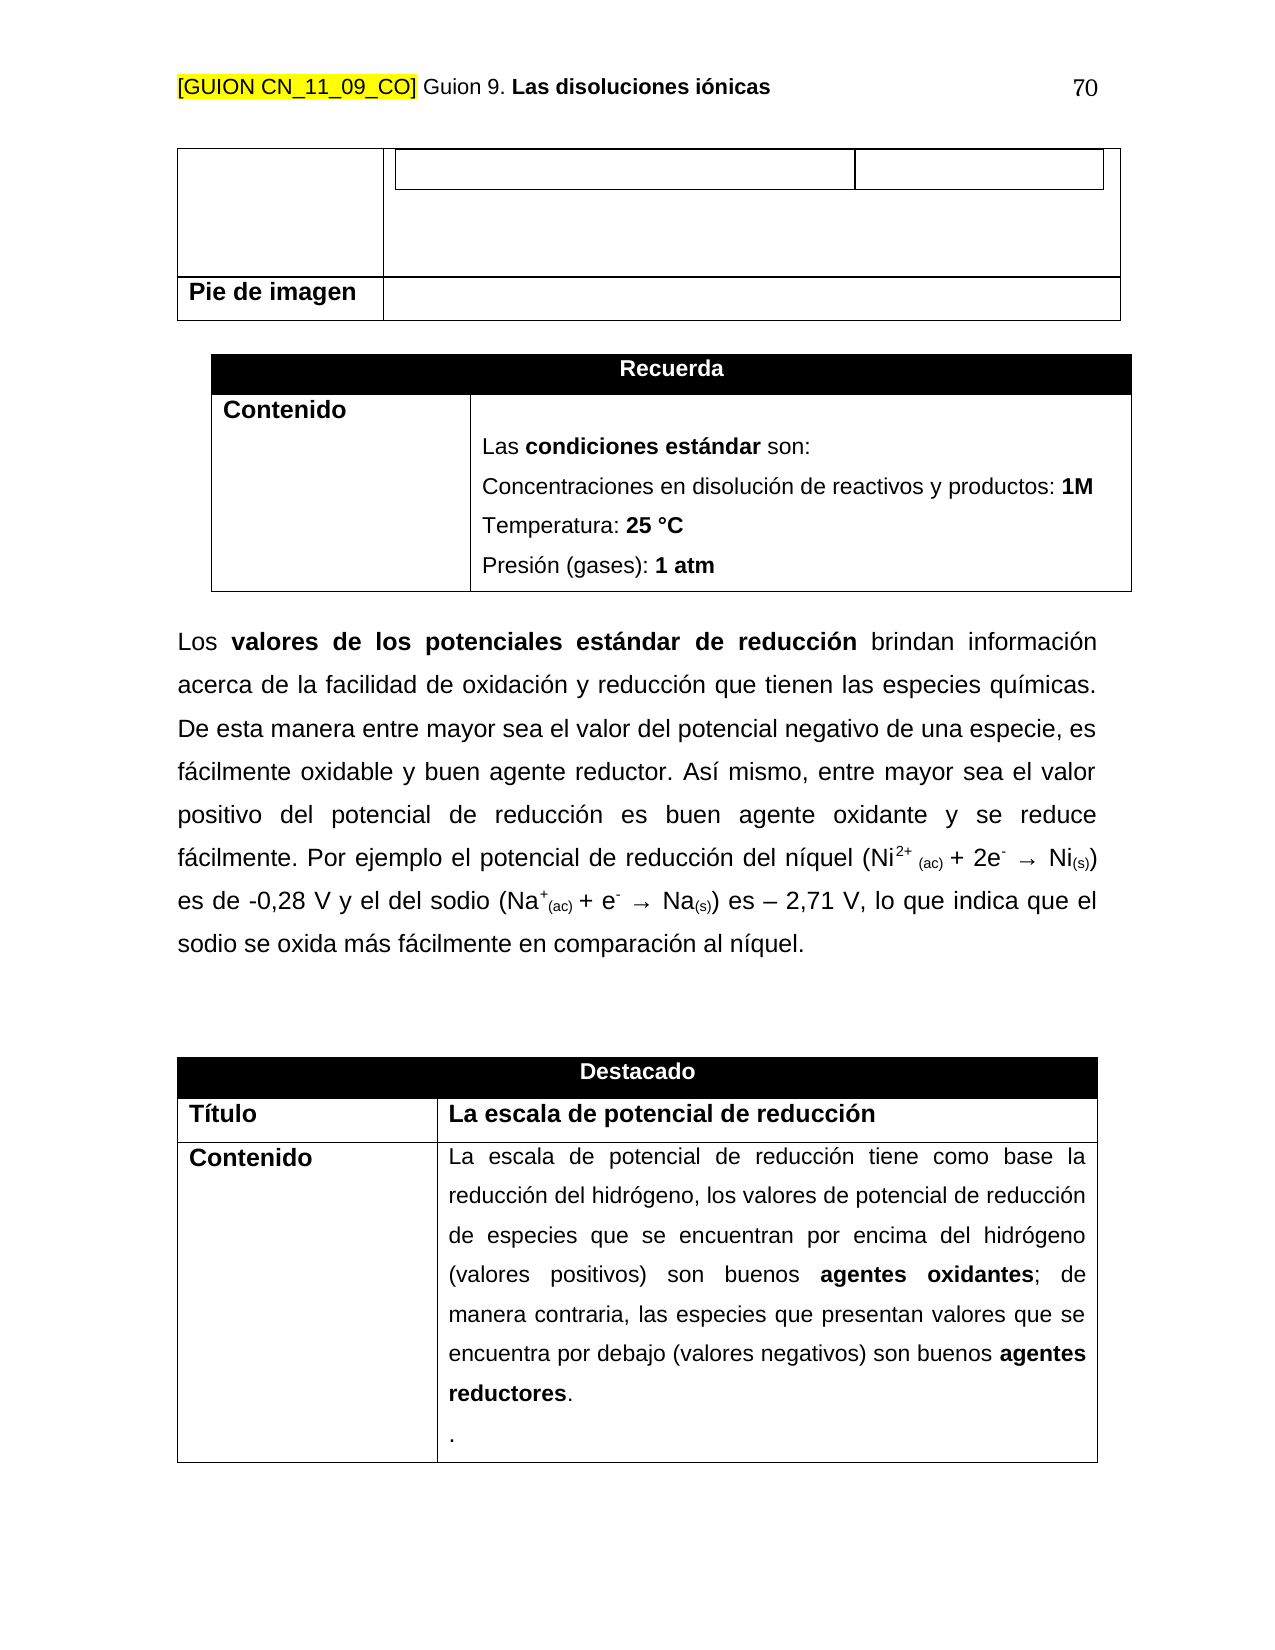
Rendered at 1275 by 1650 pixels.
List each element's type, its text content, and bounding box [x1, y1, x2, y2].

table_cell Contenido [212, 395, 470, 591]
table_cell Título [178, 1099, 437, 1142]
table_header Recuerda [212, 355, 1131, 394]
table_cell Contenido [178, 1143, 437, 1462]
table_cell [384, 149, 1120, 276]
text Los valores de los potenciales estándar de reducción brindan información acerca de la facilidad de oxidación y reducción que tienen las especies químicas. De esta manera entre mayor sea el valor del potencial negativo de una especie, es fácilmente oxidable y buen agente reductor. Así mismo, entre mayor sea el valor positivo del potencial de reducción es buen agente oxidante y se reduce fácilmente. Por ejemplo el potencial de reducción del níquel (Ni2+ (ac) + 2e- → Ni(s)) es de -0,28 V y el del sodio (Na+(ac) + e- → Na(s)) es – 2,71 V, lo que indica que el sodio se oxida más fácilmente en comparación al níquel. [177, 423, 1098, 958]
table_cell [384, 278, 1120, 320]
table_header Destacado [178, 1058, 1097, 1098]
table_cell La escala de potencial de reducción [438, 1099, 1097, 1142]
table_cell Las condiciones estándar son: Concentraciones en disolución de reactivos y productos: 1M Temperatura: 25 °C Presión (gases): 1 atm [471, 395, 1131, 591]
table_cell La escala de potencial de reducción tiene como base la reducción del hidrógeno, los valores de potencial de reducción de especies que se encuentran por encima del hidrógeno (valores positivos) son buenos agentes oxidantes; de manera contraria, las especies que presentan valores que se encuentra por debajo (valores negativos) son buenos agentes reductores. . [438, 1143, 1097, 1462]
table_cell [178, 149, 383, 276]
table_cell Pie de imagen [178, 278, 383, 320]
